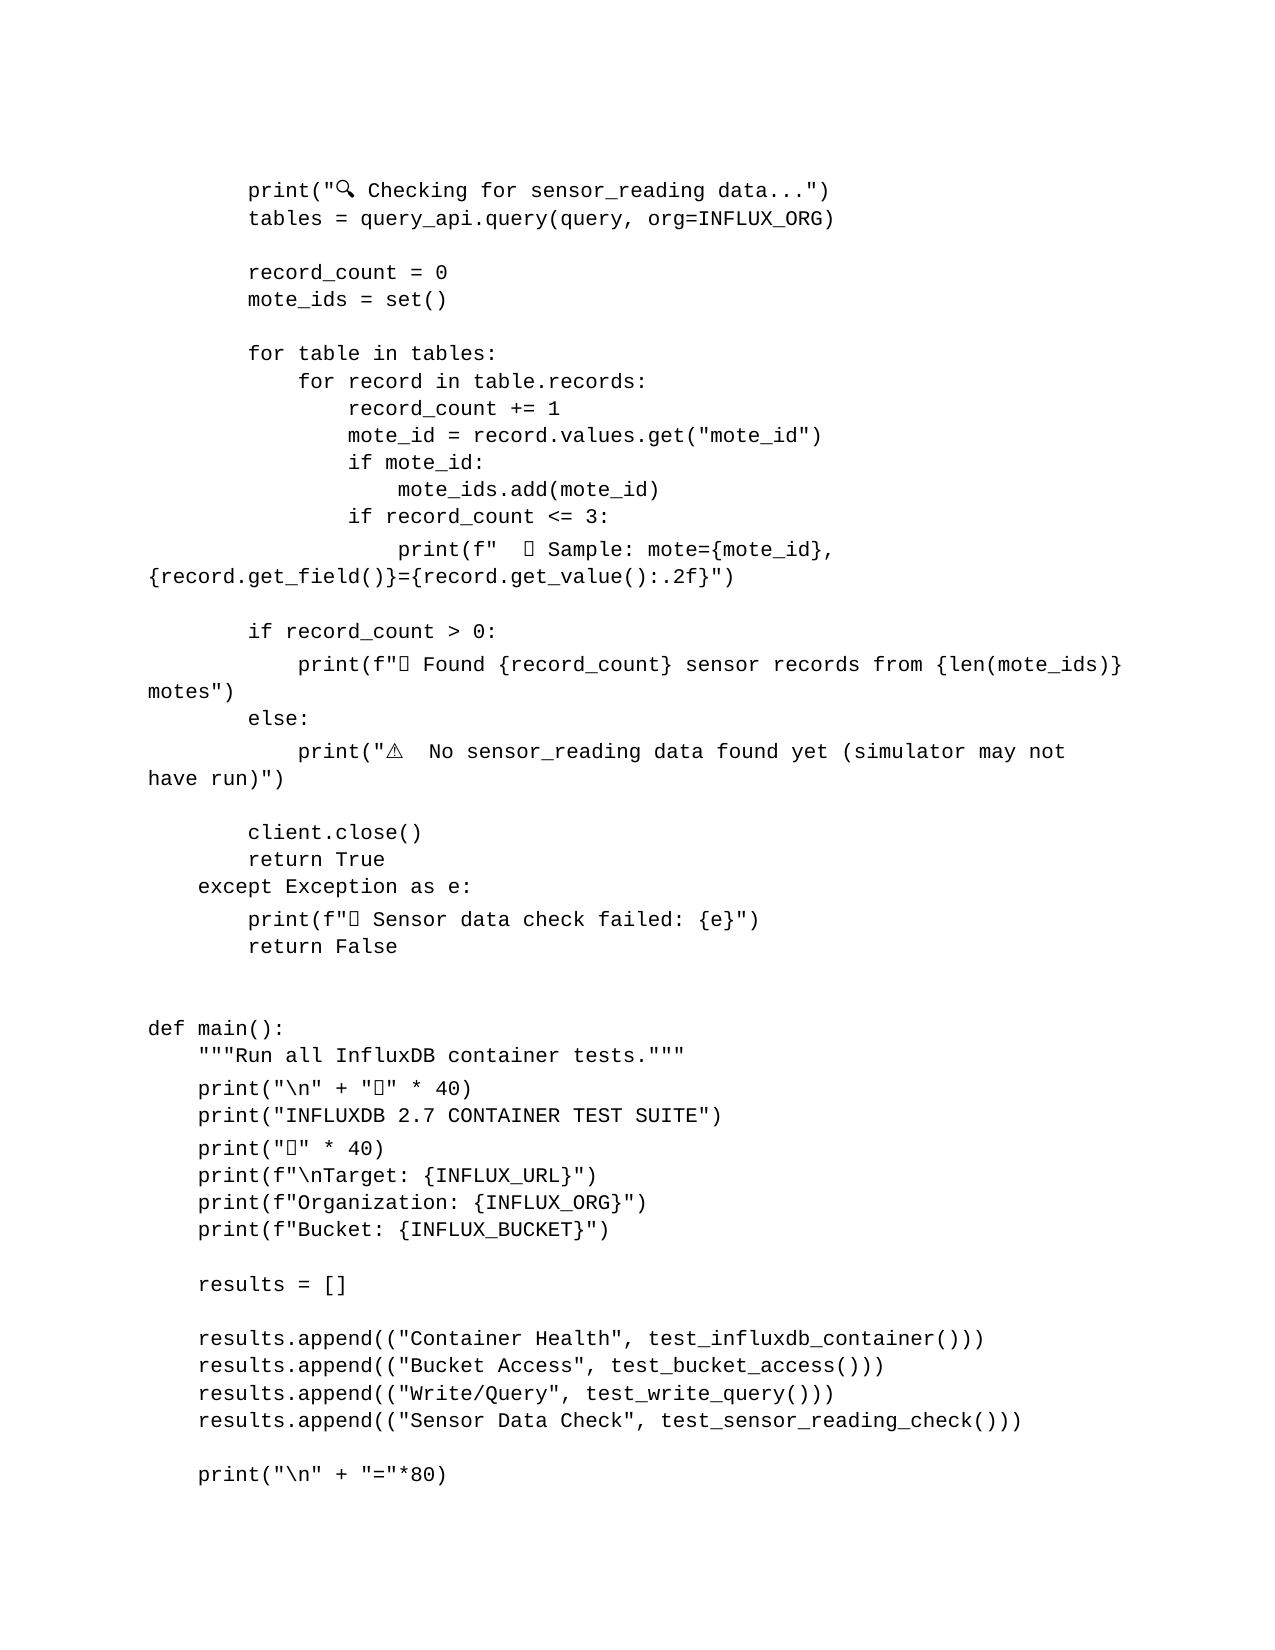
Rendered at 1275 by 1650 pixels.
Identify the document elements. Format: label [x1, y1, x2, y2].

text [148, 148, 1127, 1488]
